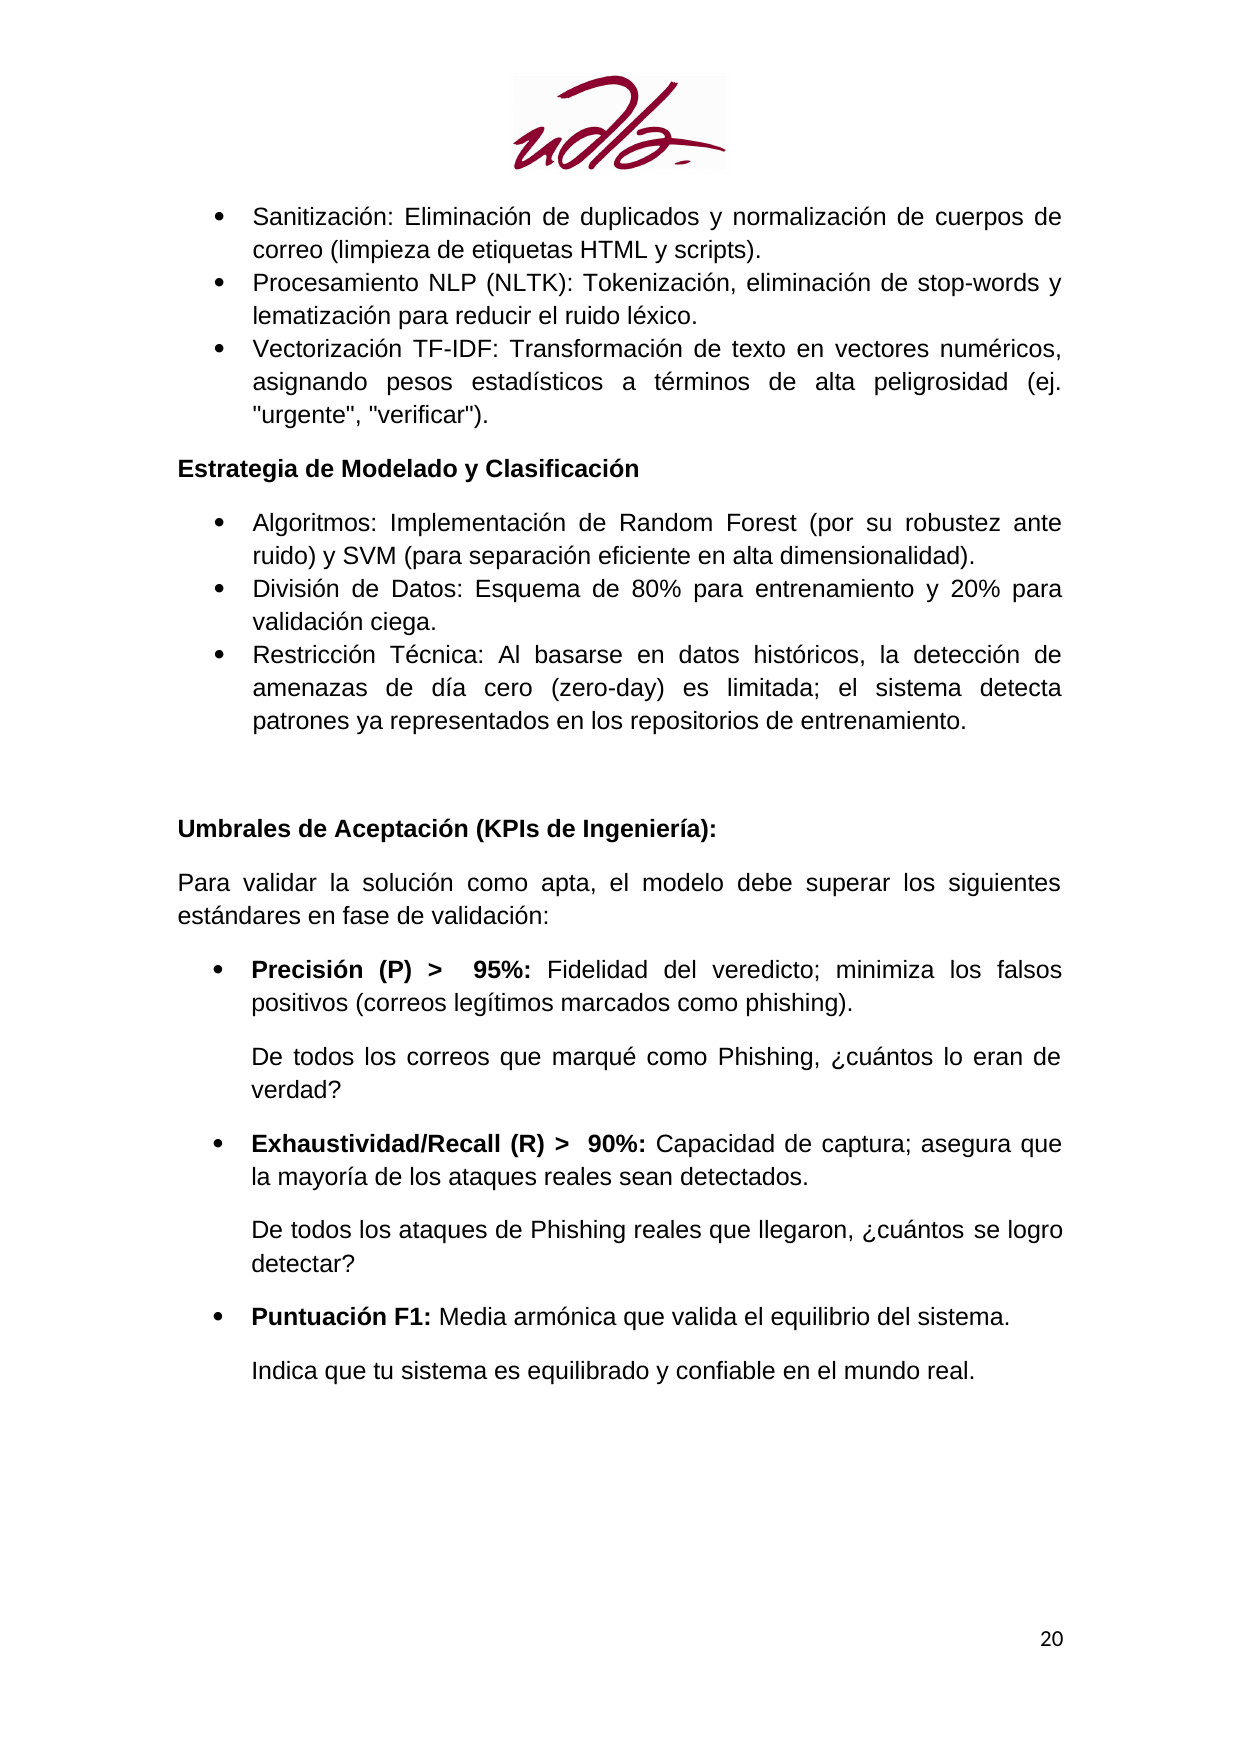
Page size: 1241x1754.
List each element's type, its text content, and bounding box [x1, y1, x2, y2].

list Restricción Técnica: Al basarse en datos históricos, la detección de amenazas de día cero (zero-day) es limitada; el sistema detecta patrones ya representados en los repositorios de entrenamiento. [215, 640, 1063, 735]
list Puntuación F1: Media armónica que valida el equilibrio del sistema. [213, 1302, 1063, 1331]
text Umbrales de Aceptación (KPIs de Ingeniería): [177, 814, 1063, 843]
text Para validar la solución como apta, el modelo debe superar los siguientes estándares en fase de validación: [177, 868, 1063, 929]
text De todos los correos que marqué como Phishing, ¿cuántos lo eran de verdad? [251, 1042, 1063, 1103]
list Exhaustividad/Recall (R) > 90%: Capacidad de captura; asegura que la mayoría de los ataques reales sean detectados. [213, 1128, 1063, 1190]
list Sanitización: Eliminación de duplicados y normalización de cuerpos de correo (limpieza de etiquetas HTML y scripts). [215, 202, 1063, 263]
list Algoritmos: Implementación de Random Forest (por su robustez ante ruido) y SVM (para separación eficiente en alta dimensionalidad). [215, 508, 1063, 570]
list División de Datos: Esquema de 80% para entrenamiento y 20% para validación ciega. [215, 574, 1063, 636]
list Precisión (P) > 95%: Fidelidad del veredicto; minimiza los falsos positivos (correos legítimos marcados como phishing). [213, 955, 1063, 1017]
text Indica que tu sistema es equilibrado y confiable en el mundo real. [177, 1356, 1063, 1385]
list Vectorización TF-IDF: Transformación de texto en vectores numéricos, asignando pesos estadísticos a términos de alta peligrosidad (ej. "urgente", "verificar"). [215, 334, 1063, 429]
picture [509, 73, 731, 174]
list Procesamiento NLP (NLTK): Tokenización, eliminación de stop-words y lematización para reducir el ruido léxico. [215, 268, 1063, 330]
text De todos los ataques de Phishing reales que llegaron, ¿cuántos se logro detectar? [251, 1216, 1063, 1277]
text Estrategia de Modelado y Clasificación [177, 454, 1063, 483]
